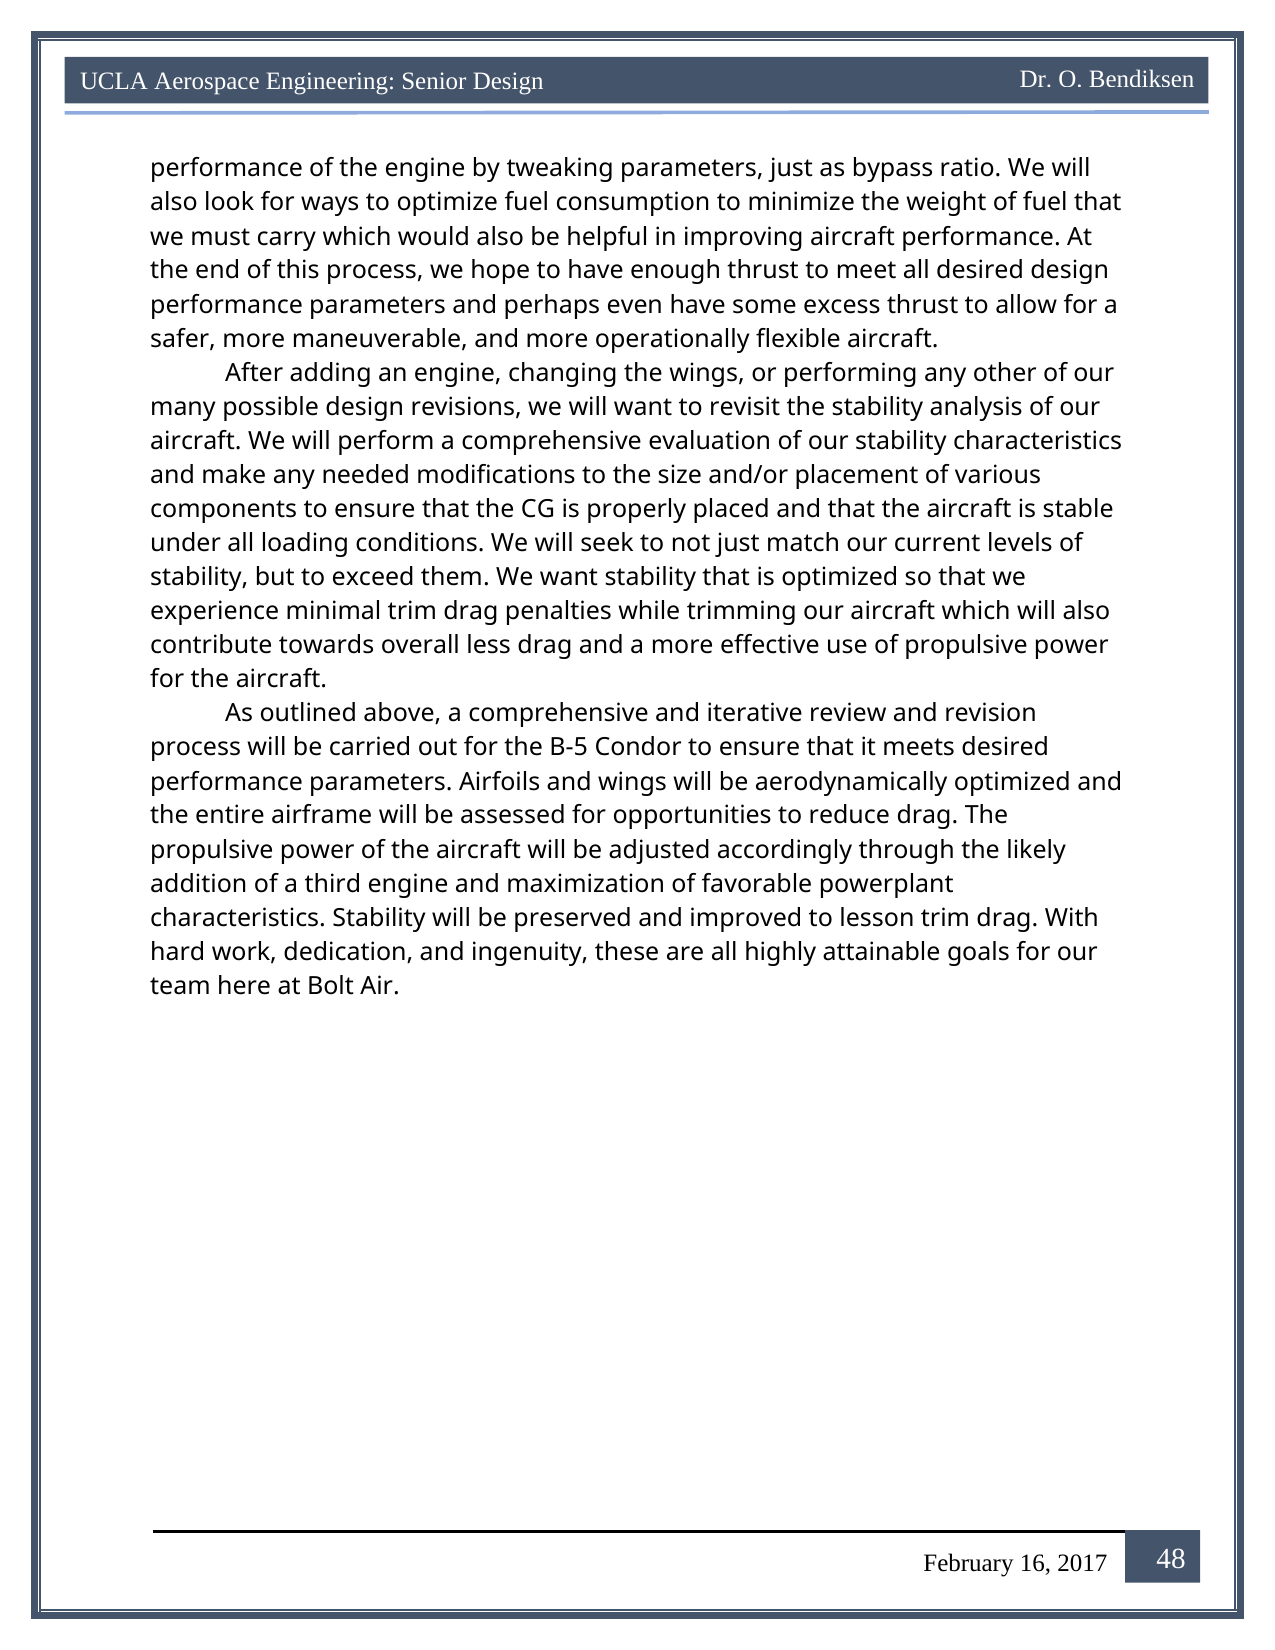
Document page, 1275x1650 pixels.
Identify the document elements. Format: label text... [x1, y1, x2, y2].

text As outlined above, a comprehensive and iterative review and revision process will be carried out for the B-5 Condor to ensure that it meets desired performance parameters. Airfoils and wings will be aerodynamically optimized and the entire airframe will be assessed for opportunities to reduce drag. The propulsive power of the aircraft will be adjusted accordingly through the likely addition of a third engine and maximization of favorable powerplant characteristics. Stability will be preserved and improved to lesson trim drag. With hard work, dedication, and ingenuity, these are all highly attainable goals for our team here at Bolt Air. [150, 695, 1125, 1002]
text After adding an engine, changing the wings, or performing any other of our many possible design revisions, we will want to revisit the stability analysis of our aircraft. We will perform a comprehensive evaluation of our stability characteristics and make any needed modifications to the size and/or placement of various components to ensure that the CG is properly placed and that the aircraft is stable under all loading conditions. We will seek to not just match our current levels of stability, but to exceed them. We want stability that is optimized so that we experience minimal trim drag penalties while trimming our aircraft which will also contribute towards overall less drag and a more effective use of propulsive power for the aircraft. [150, 354, 1125, 695]
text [150, 150, 1125, 354]
